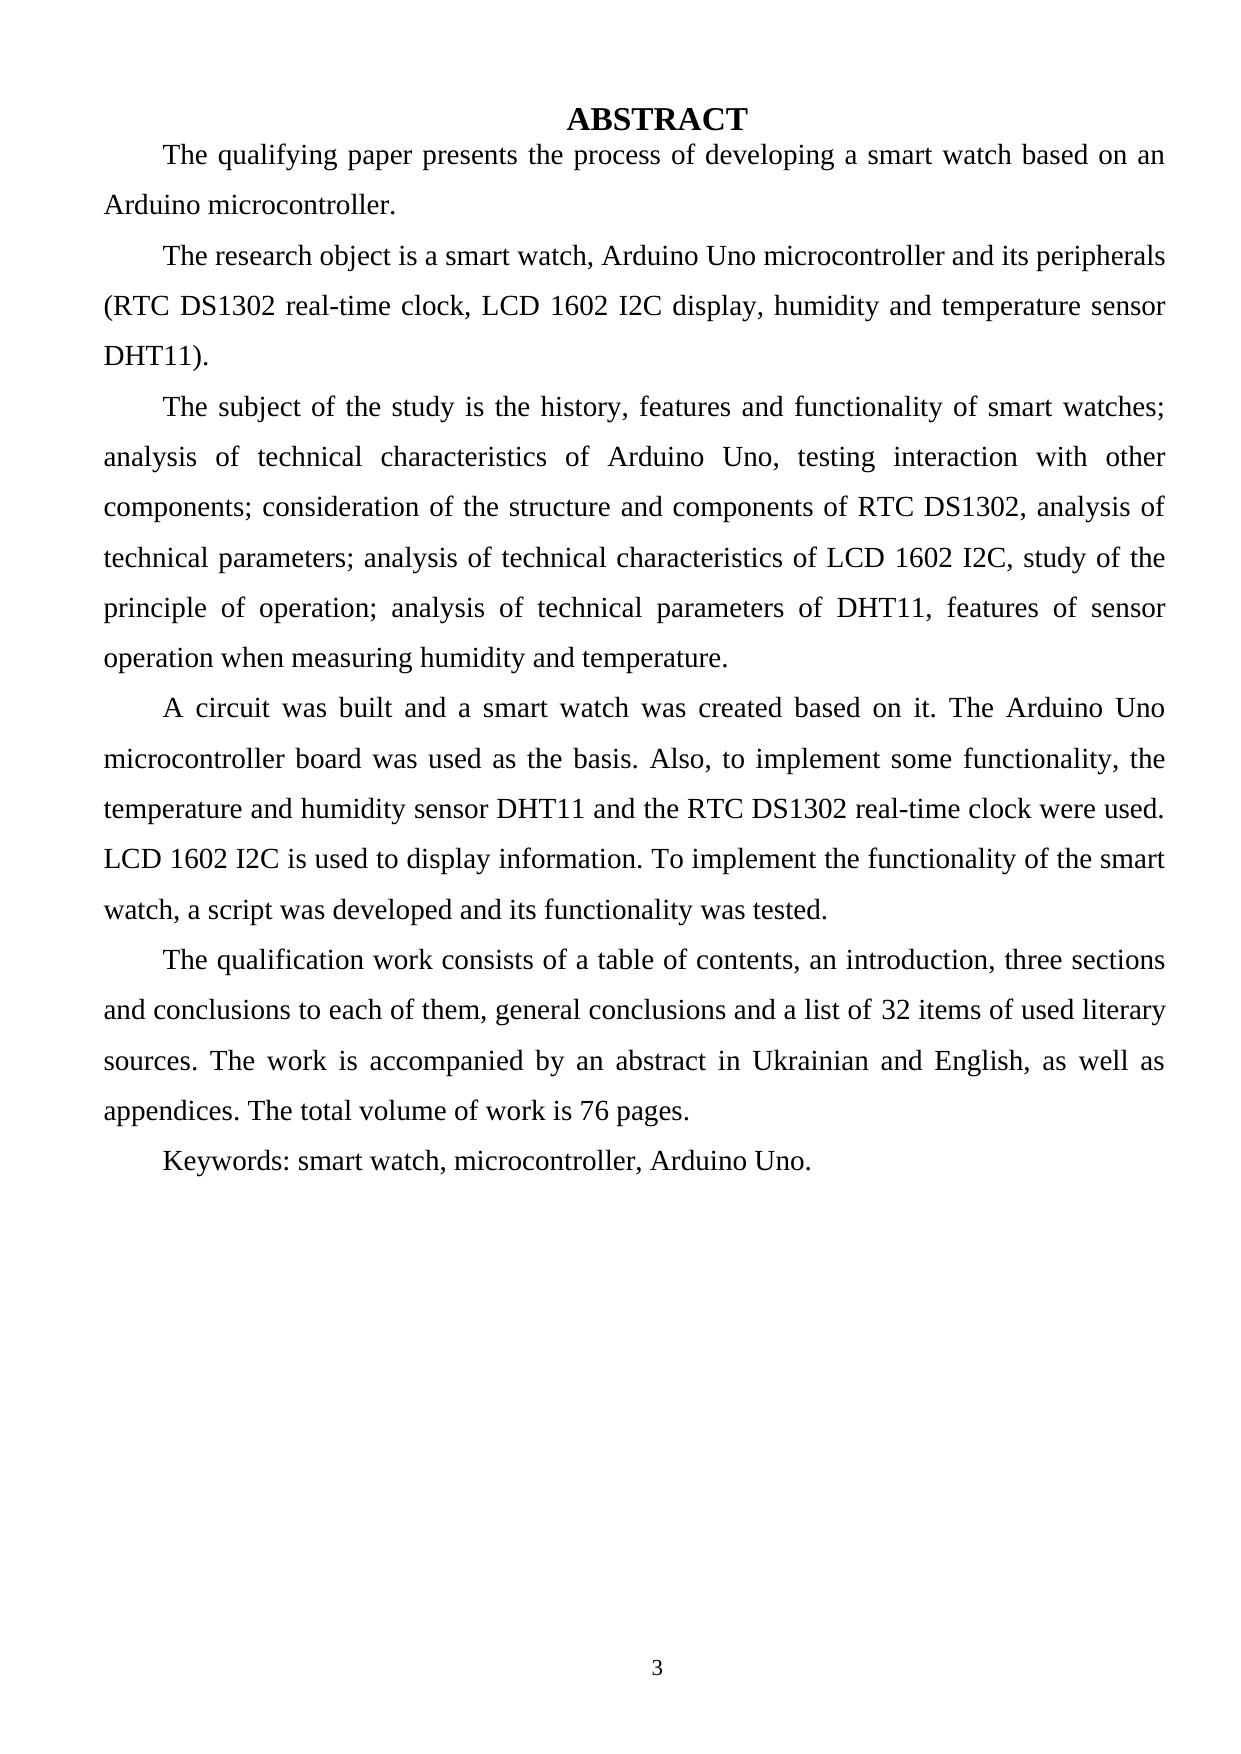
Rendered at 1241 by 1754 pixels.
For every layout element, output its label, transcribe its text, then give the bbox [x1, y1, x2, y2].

subtitle ABSTRACT [148, 99, 1167, 137]
text Keywords: smart watch, microcontroller, Arduino Uno. [103, 1143, 1167, 1177]
text The qualifying paper presents the process of developing a smart watch based on an Arduino microcontroller. [103, 137, 1167, 221]
text The subject of the study is the history, features and functionality of smart watches; analysis of technical characteristics of Arduino Uno, testing interaction with other components; consideration of the structure and components of RTC DS1302, analysis of technical parameters; analysis of technical characteristics of LCD 1602 I2C, study of the principle of operation; analysis of technical parameters of DHT11, features of sensor operation when measuring humidity and temperature. [103, 389, 1167, 674]
text The research object is a smart watch, Arduino Uno microcontroller and its peripherals (RTC DS1302 real-time clock, LCD 1602 I2C display, humidity and temperature sensor DHT11). [103, 238, 1167, 372]
text A circuit was built and a smart watch was created based on it. The Arduino Uno microcontroller board was used as the basis. Also, to implement some functionality, the temperature and humidity sensor DHT11 and the RTC DS1302 real-time clock were used. LCD 1602 I2C is used to display information. To implement the functionality of the smart watch, a script was developed and its functionality was tested. [103, 691, 1167, 925]
text The qualification work consists of a table of contents, an introduction, three sections and conclusions to each of them, general conclusions and a list of 32 items of used literary sources. The work is accompanied by an abstract in Ukrainian and English, as well as appendices. The total volume of work is 76 pages. [103, 942, 1167, 1127]
